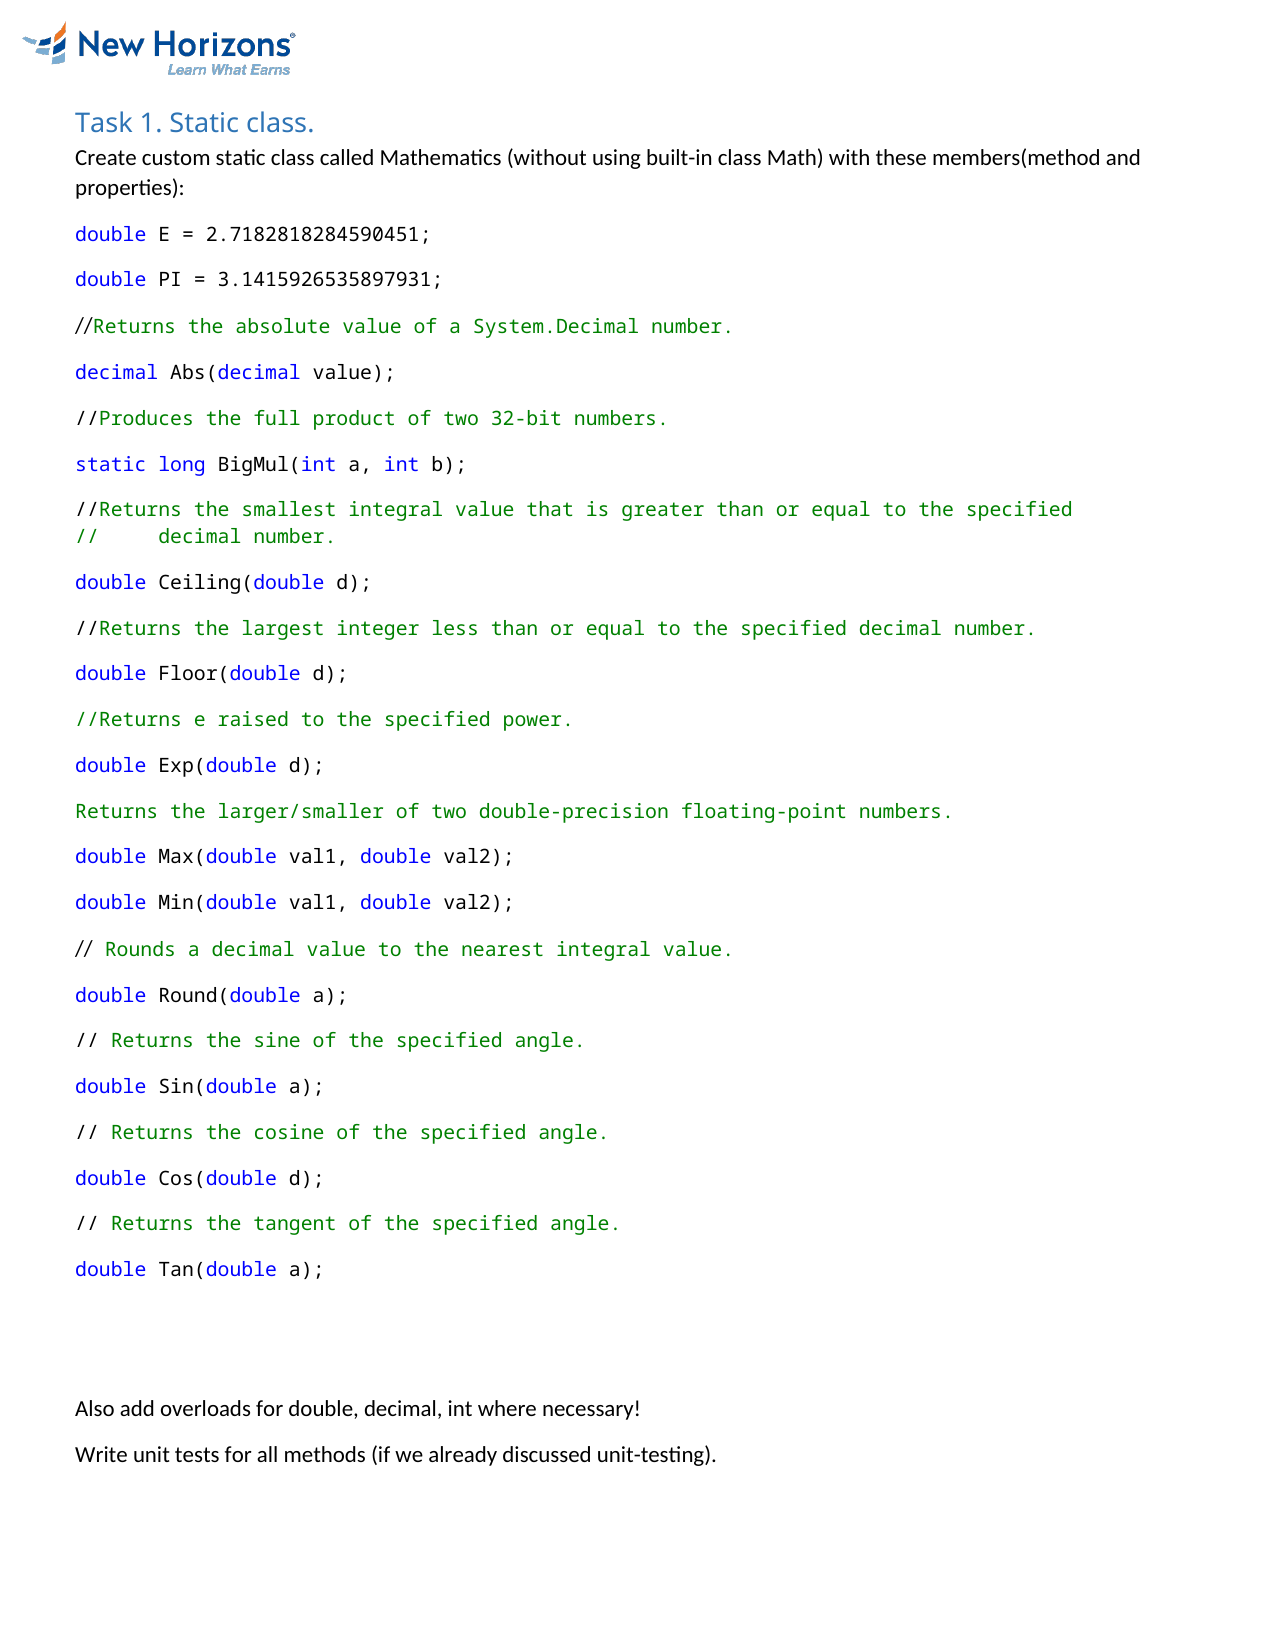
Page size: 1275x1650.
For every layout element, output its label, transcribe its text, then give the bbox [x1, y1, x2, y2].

text double E = 2.7182818284590451; [75, 220, 1200, 247]
text static long BigMul(int a, int b); [75, 450, 1200, 477]
text //Produces the full product of two 32-bit numbers. [75, 404, 1200, 431]
text //Returns the absolute value of a System.Decimal number. [75, 311, 1200, 339]
subtitle Task 1. Static class. [75, 103, 1200, 140]
text double Floor(double d); [75, 660, 1200, 687]
text double Min(double val1, double val2); [75, 888, 1200, 915]
text double Max(double val1, double val2); [75, 843, 1200, 869]
text //Returns the smallest integral value that is greater than or equal to the specified [75, 496, 1200, 522]
text double Cos(double d); [75, 1164, 1200, 1191]
text // decimal number. [75, 522, 1200, 549]
text double Tan(double a); [75, 1255, 1200, 1282]
text decimal Abs(decimal value); [75, 358, 1200, 385]
text double Exp(double d); [75, 751, 1200, 778]
text // Returns the cosine of the specified angle. [75, 1118, 1200, 1145]
text // Returns the tangent of the specified angle. [75, 1210, 1200, 1237]
text //Returns e raised to the specified power. [75, 705, 1200, 732]
picture [20, 11, 297, 82]
text //Returns the largest integer less than or equal to the specified decimal number. [75, 614, 1200, 641]
text double Round(double a); [75, 981, 1200, 1008]
text Returns the larger/smaller of two double-precision floating-point numbers. [75, 797, 1200, 824]
text double Ceiling(double d); [75, 568, 1200, 595]
text Also add overloads for double, decimal, int where necessary! [75, 1394, 1200, 1422]
text Create custom static class called Mathematics (without using built-in class Math) with these members(method and properties): [75, 143, 1200, 201]
text // Rounds a decimal value to the nearest integral value. [75, 934, 1200, 962]
text double PI = 3.1415926535897931; [75, 266, 1200, 293]
text Write unit tests for all methods (if we already discussed unit-testing). [75, 1441, 1200, 1469]
text // Returns the sine of the specified angle. [75, 1027, 1200, 1054]
text double Sin(double a); [75, 1072, 1200, 1099]
